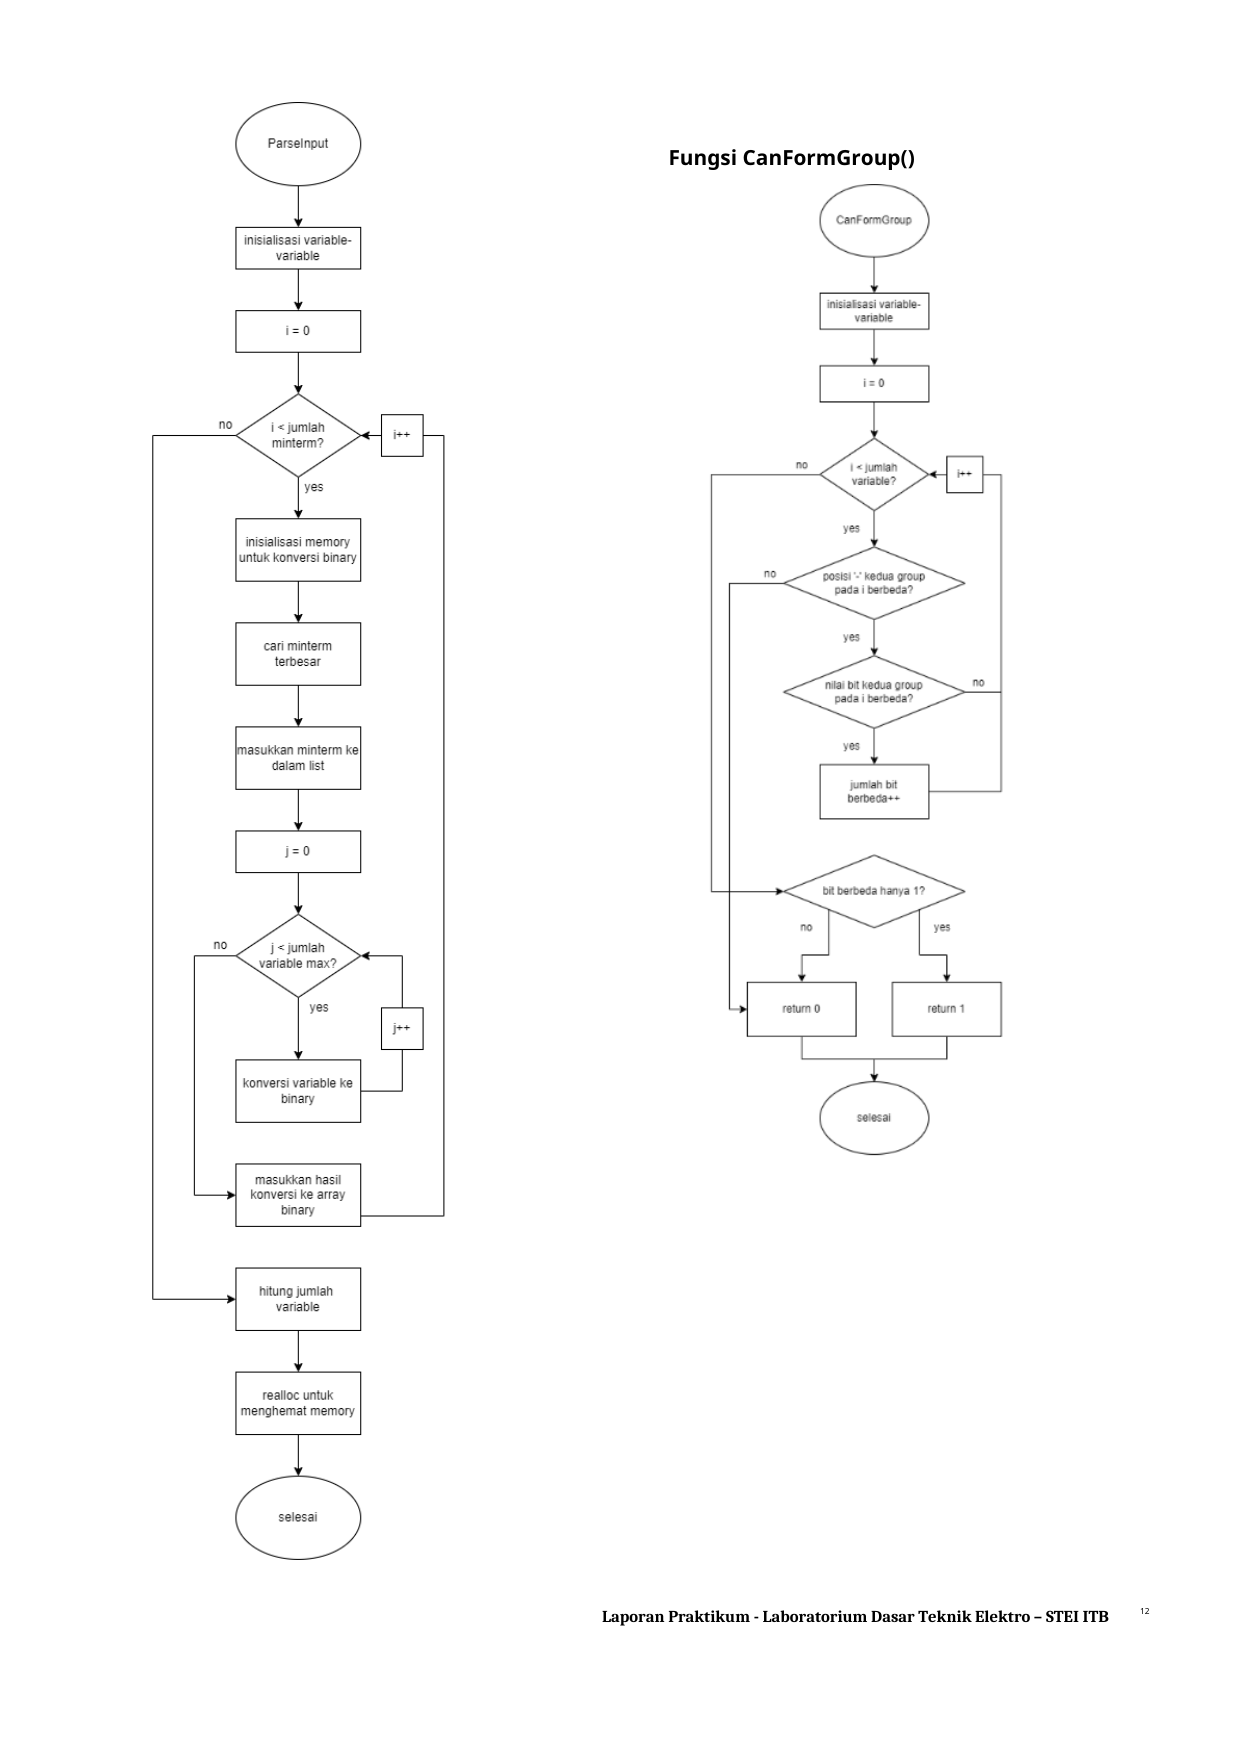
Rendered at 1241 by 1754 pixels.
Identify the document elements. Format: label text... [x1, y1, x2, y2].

text Fungsi CanFormGroup() [668, 143, 1149, 172]
picture [668, 184, 1056, 1193]
picture [146, 102, 493, 1561]
